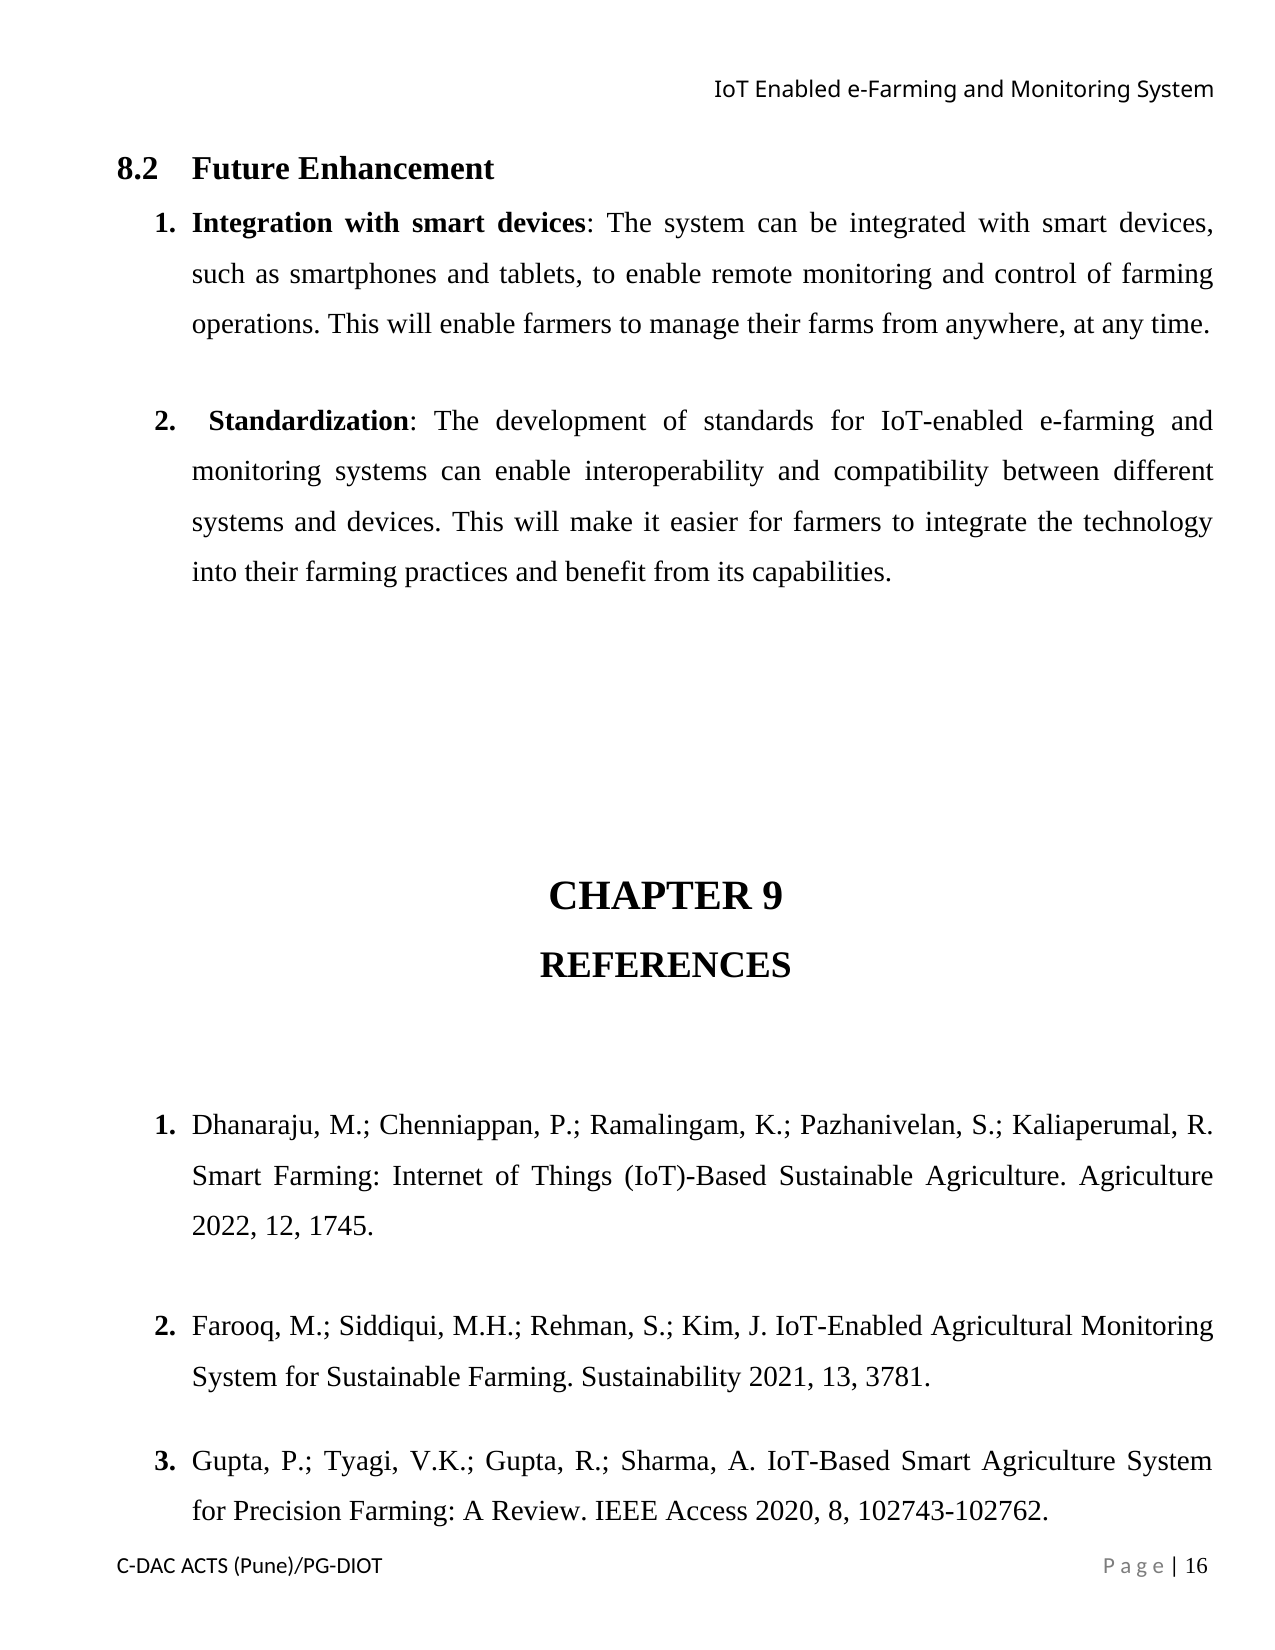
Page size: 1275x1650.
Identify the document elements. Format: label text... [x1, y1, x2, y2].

list Integration with smart devices: The system can be integrated with smart devices, such as smartphones and tablets, to enable remote monitoring and control of farming operations. This will enable farmers to manage their farms from anywhere, at any time. [154, 205, 1214, 339]
list Gupta, P.; Tyagi, V.K.; Gupta, R.; Sharma, A. IoT-Based Smart Agriculture System for Precision Farming: A Review. IEEE Access 2020, 8, 102743-102762. [154, 1443, 1214, 1527]
list Standardization: The development of standards for IoT-enabled e-farming and monitoring systems can enable interoperability and compatibility between different systems and devices. This will make it easier for farmers to integrate the technology into their farming practices and benefit from its capabilities. [154, 403, 1214, 587]
text CHAPTER 9 [117, 870, 1214, 918]
list Farooq, M.; Siddiqui, M.H.; Rehman, S.; Kim, J. IoT-Enabled Agricultural Monitoring System for Sustainable Farming. Sustainability 2021, 13, 3781. [154, 1308, 1214, 1392]
list Future Enhancement [117, 148, 1214, 186]
text REFERENCES [117, 942, 1214, 985]
list Dhanaraju, M.; Chenniappan, P.; Ramalingam, K.; Pazhanivelan, S.; Kaliaperumal, R. Smart Farming: Internet of Things (IoT)-Based Sustainable Agriculture. Agriculture 2022, 12, 1745. [154, 1107, 1214, 1241]
